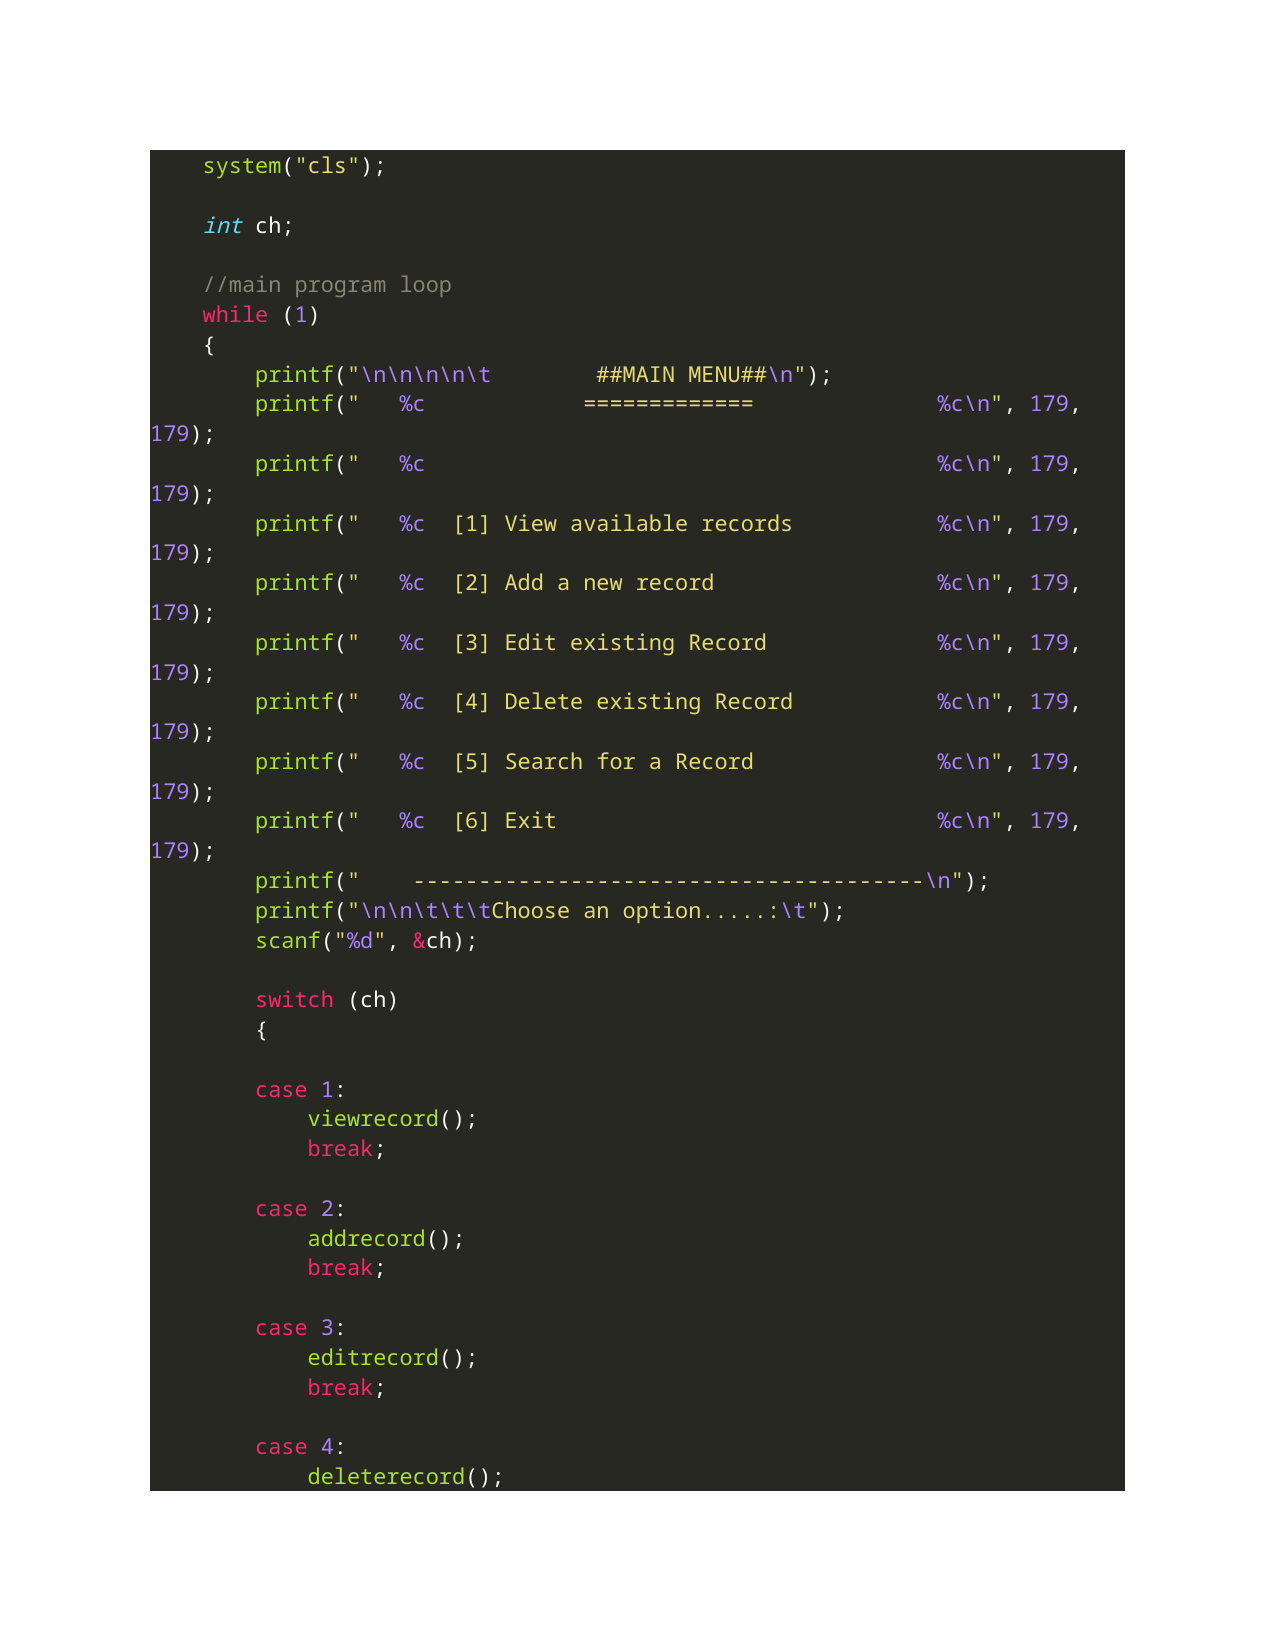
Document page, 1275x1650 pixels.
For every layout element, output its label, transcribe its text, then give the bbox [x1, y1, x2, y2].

text addrecord(); [150, 1222, 1125, 1252]
text printf(" %c [3] Edit existing Record %c\n", 179, 179); [150, 627, 1125, 686]
text printf(" %c [4] Delete existing Record %c\n", 179, 179); [150, 686, 1125, 746]
text int ch; [150, 209, 1125, 239]
text switch (ch) [150, 984, 1125, 1014]
text break; [150, 1133, 1125, 1163]
text case 4: [150, 1431, 1125, 1461]
text break; [150, 1252, 1125, 1282]
text scanf("%d", &ch); [150, 924, 1125, 954]
text break; [150, 1371, 1125, 1401]
text printf("\n\n\n\n\t ##MAIN MENU##\n"); [150, 358, 1125, 388]
text printf(" %c [2] Add a new record %c\n", 179, 179); [150, 567, 1125, 627]
text case 2: [150, 1193, 1125, 1222]
text printf(" %c ============= %c\n", 179, 179); [150, 388, 1125, 448]
text while (1) [150, 299, 1125, 329]
text { [150, 329, 1125, 358]
text printf(" ---------------------------------------\n"); [150, 865, 1125, 895]
text case 1: [150, 1073, 1125, 1103]
text { [150, 1014, 1125, 1044]
text deleterecord(); [150, 1461, 1125, 1491]
text printf(" %c [6] Exit %c\n", 179, 179); [150, 805, 1125, 865]
text viewrecord(); [150, 1103, 1125, 1133]
text printf(" %c [1] View available records %c\n", 179, 179); [150, 507, 1125, 567]
text printf(" %c [5] Search for a Record %c\n", 179, 179); [150, 746, 1125, 805]
text printf("\n\n\t\t\tChoose an option.....:\t"); [150, 895, 1125, 924]
text //main program loop [150, 269, 1125, 299]
text case 3: [150, 1312, 1125, 1342]
text editrecord(); [150, 1342, 1125, 1371]
text system("cls"); [150, 150, 1125, 180]
text printf(" %c %c\n", 179, 179); [150, 448, 1125, 507]
